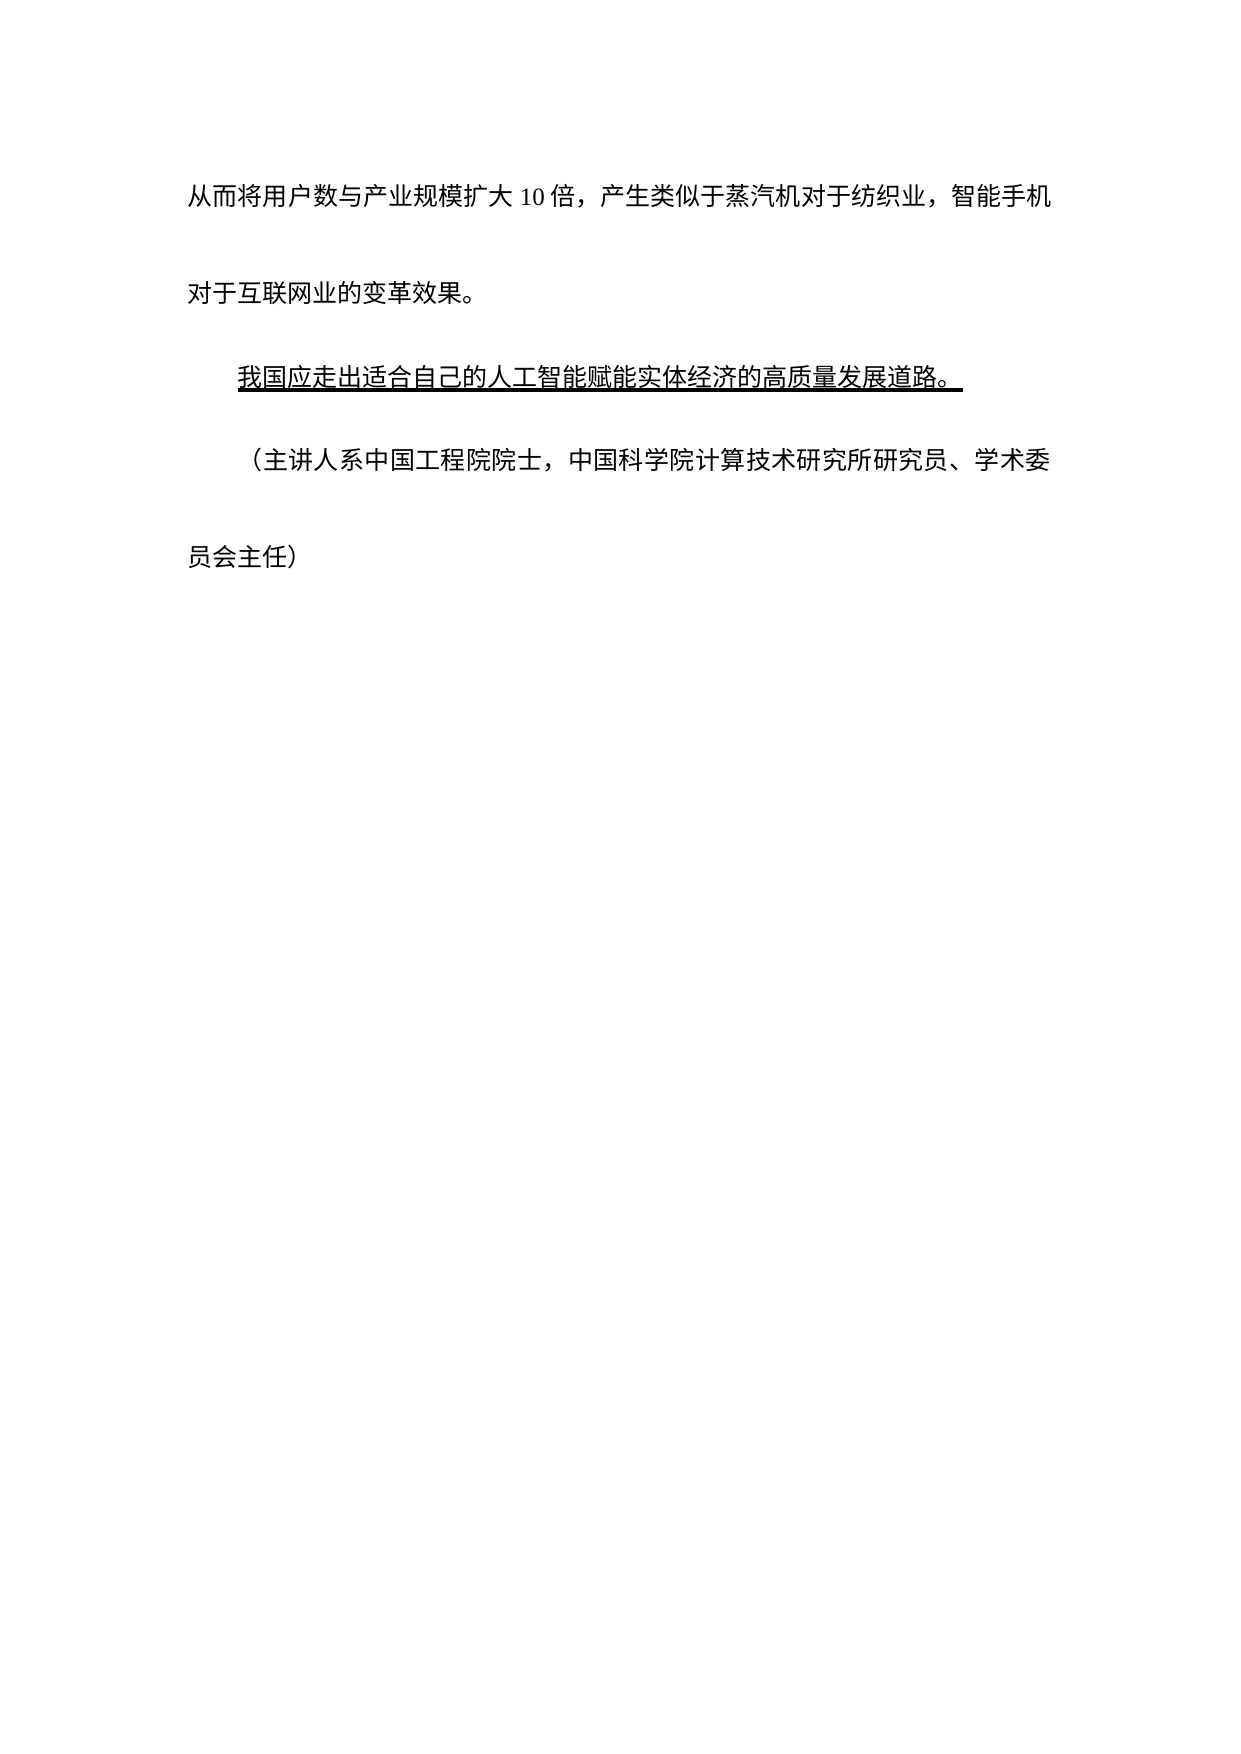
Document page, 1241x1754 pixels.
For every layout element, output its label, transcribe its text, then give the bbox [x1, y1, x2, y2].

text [187, 162, 1053, 324]
text 我国应走出适合自己的人工智能赋能实体经济的高质量发展道路。 [187, 343, 1053, 408]
text （主讲人系中国工程院院士，中国科学院计算技术研究所研究员、学术委员会主任） [187, 426, 1053, 588]
